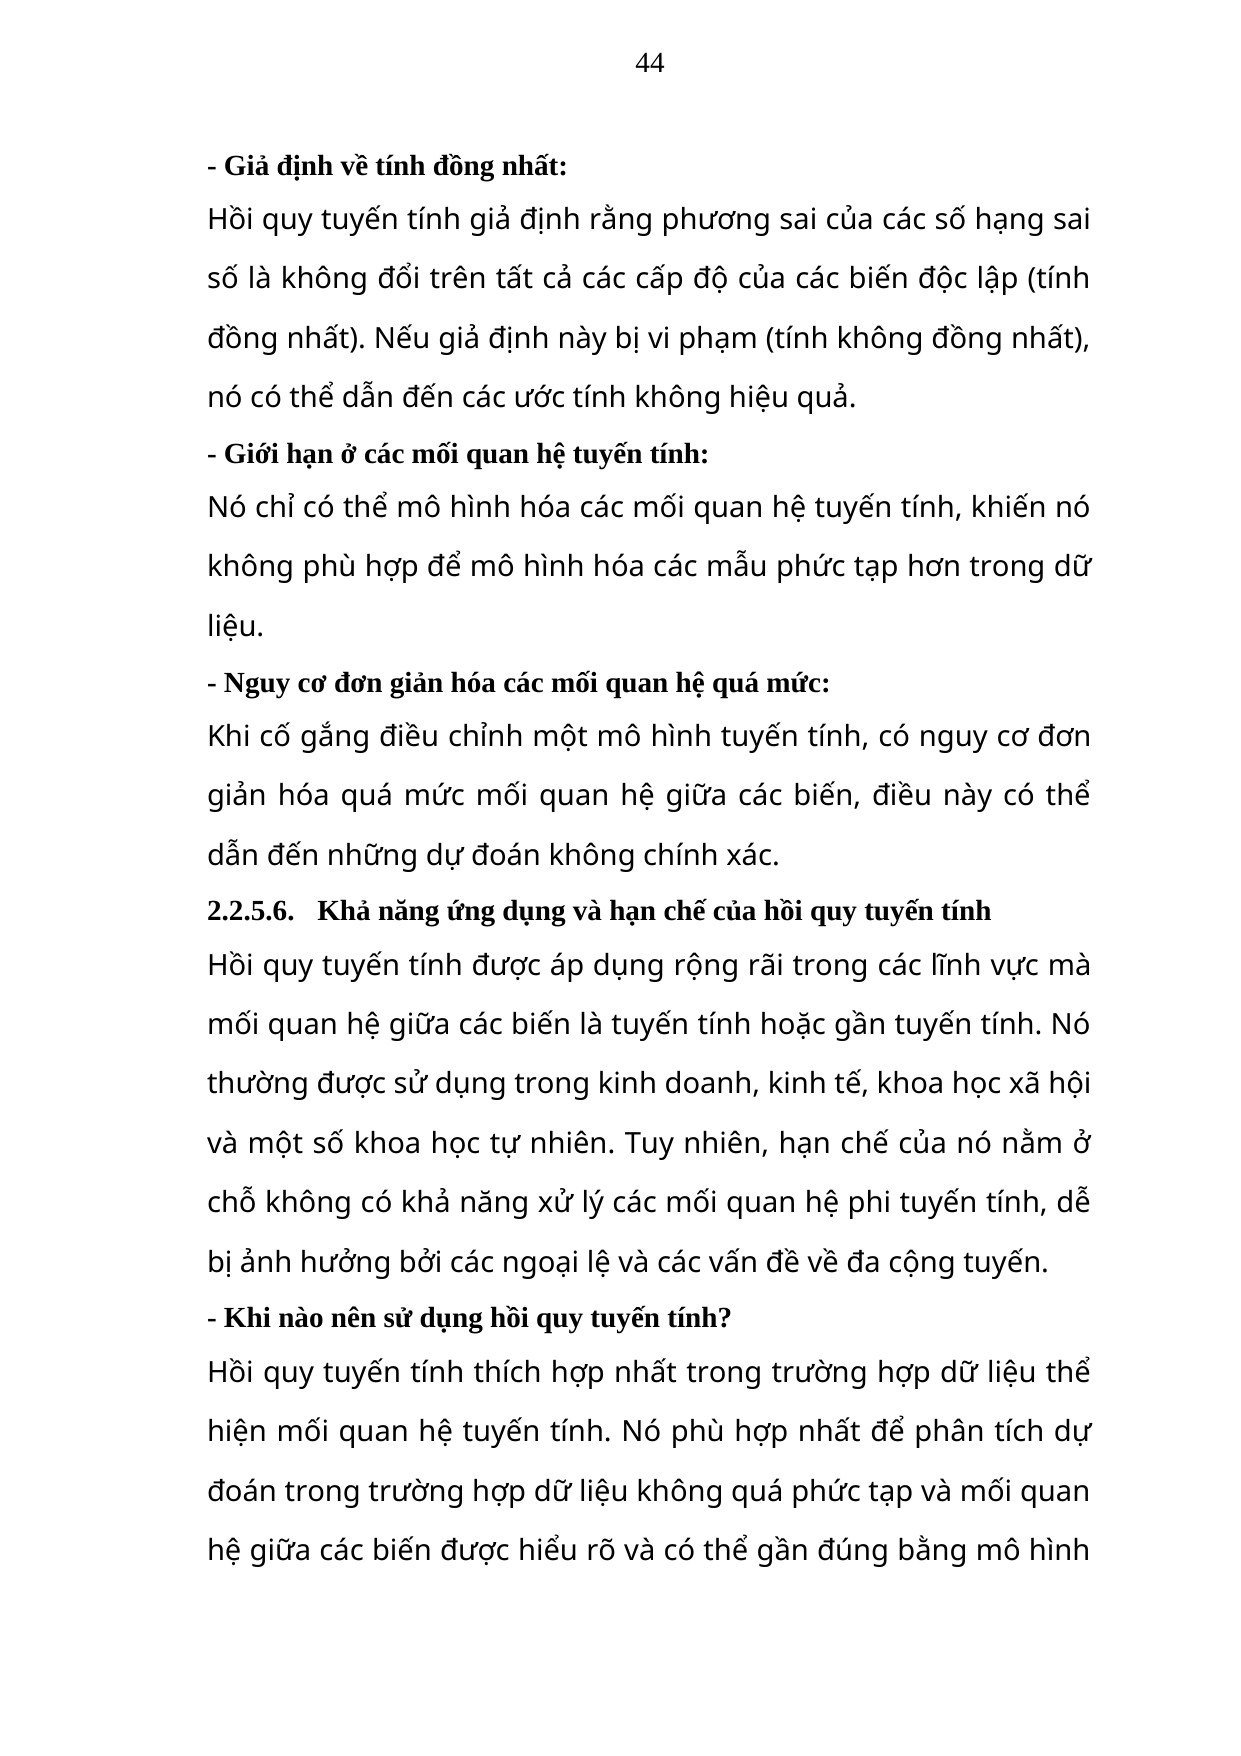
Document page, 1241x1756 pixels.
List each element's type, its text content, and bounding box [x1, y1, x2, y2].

text Hồi quy tuyến tính được áp dụng rộng rãi trong các lĩnh vực mà mối quan hệ giữa các biến là tuyến tính hoặc gần tuyến tính. Nó thường được sử dụng trong kinh doanh, kinh tế, khoa học xã hội và một số khoa học tự nhiên. Tuy nhiên, hạn chế của nó nằm ở chỗ không có khả năng xử lý các mối quan hệ phi tuyến tính, dễ bị ảnh hưởng bởi các ngoại lệ và các vấn đề về đa cộng tuyến. [207, 944, 1092, 1281]
text - Nguy cơ đơn giản hóa các mối quan hệ quá mức: [207, 665, 1092, 698]
text Hồi quy tuyến tính giả định rằng phương sai của các số hạng sai số là không đổi trên tất cả các cấp độ của các biến độc lập (tính đồng nhất). Nếu giả định này bị vi phạm (tính không đồng nhất), nó có thể dẫn đến các ước tính không hiệu quả. [207, 198, 1092, 416]
text Nó chỉ có thể mô hình hóa các mối quan hệ tuyến tính, khiến nó không phù hợp để mô hình hóa các mẫu phức tạp hơn trong dữ liệu. [207, 486, 1092, 645]
subtitle Khả năng ứng dụng và hạn chế của hồi quy tuyến tính [207, 893, 1092, 927]
text Khi cố gắng điều chỉnh một mô hình tuyến tính, có nguy cơ đơn giản hóa quá mức mối quan hệ giữa các biến, điều này có thể dẫn đến những dự đoán không chính xác. [207, 715, 1092, 874]
text - Giả định về tính đồng nhất: [207, 148, 1092, 181]
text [207, 1351, 1092, 1569]
text - Giới hạn ở các mối quan hệ tuyến tính: [207, 436, 1092, 469]
text - Khi nào nên sử dụng hồi quy tuyến tính? [207, 1301, 1092, 1334]
